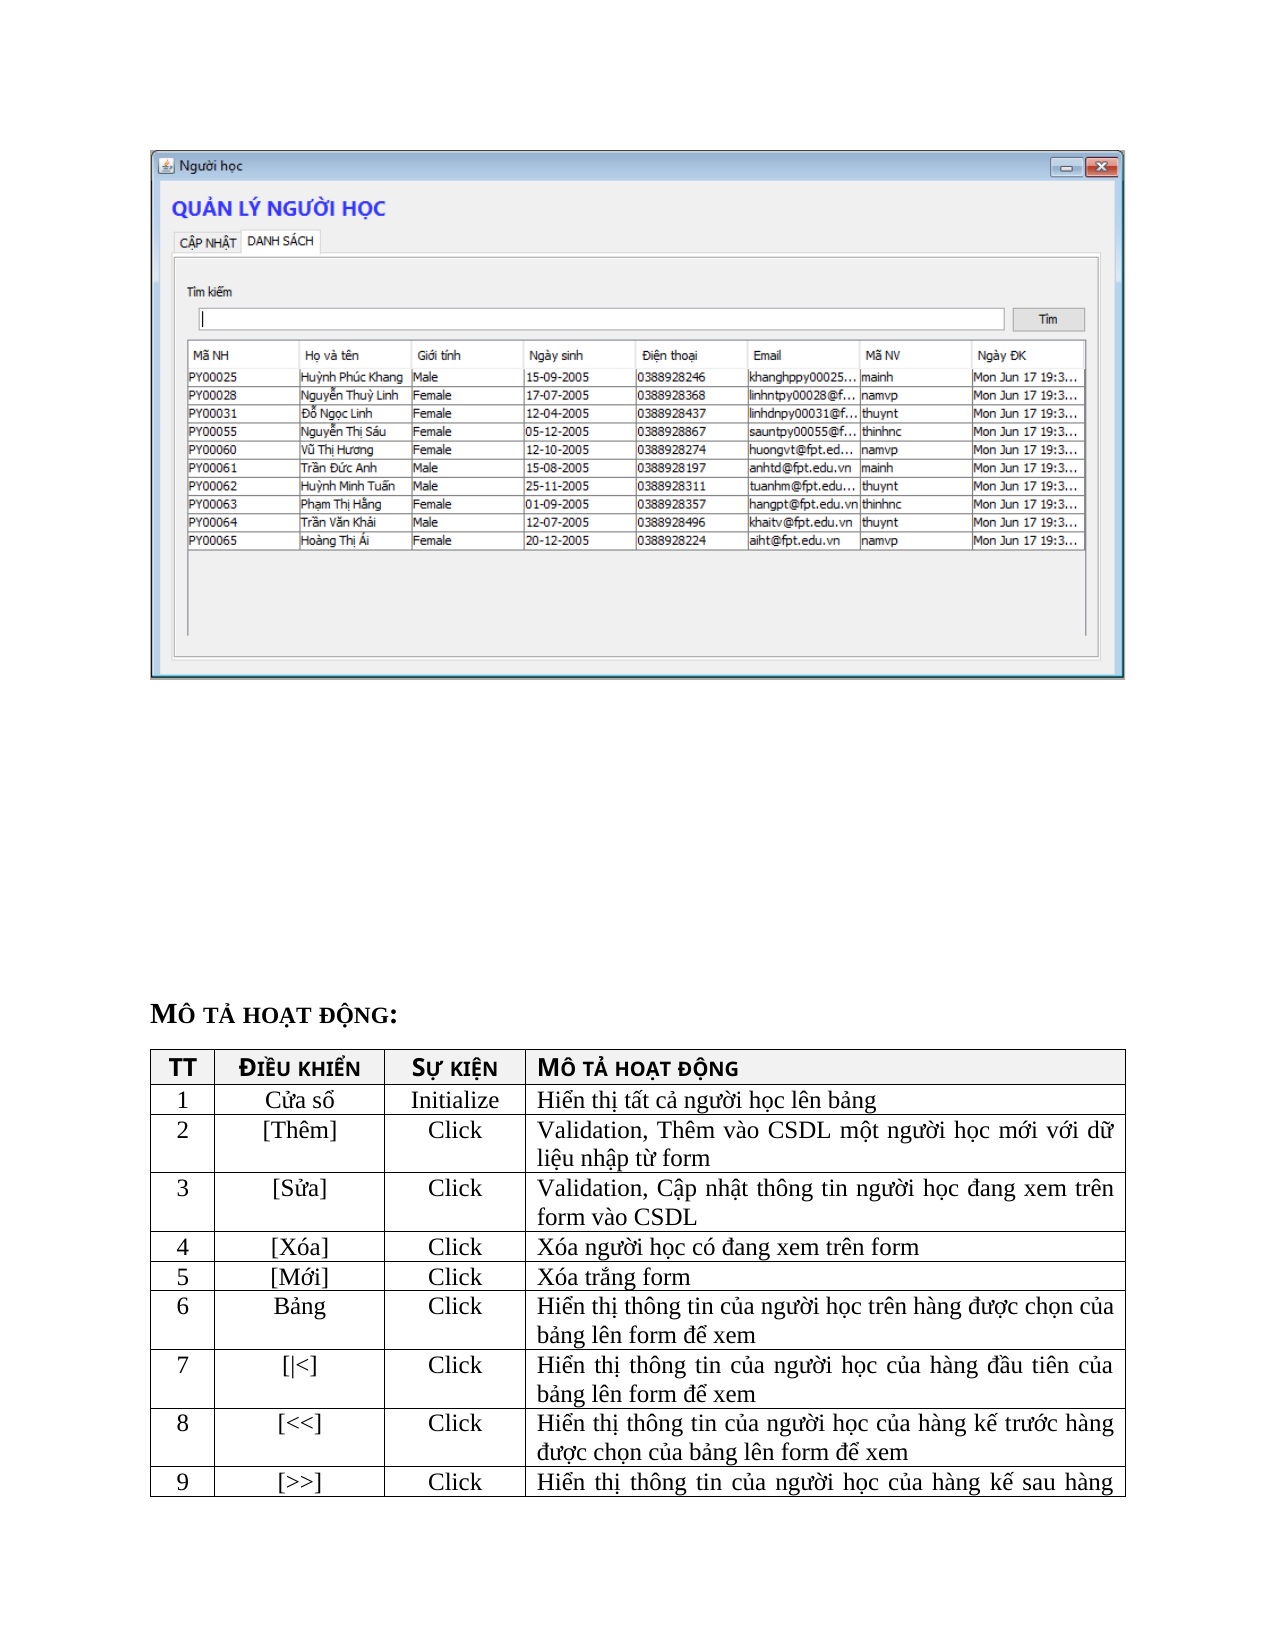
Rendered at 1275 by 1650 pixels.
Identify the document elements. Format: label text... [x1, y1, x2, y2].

table_cell Xóa người học có đang xem trên form [526, 1232, 1125, 1261]
table_cell Click [385, 1173, 525, 1231]
table_cell Initialize [385, 1085, 525, 1114]
table_cell Click [385, 1291, 525, 1349]
table_header TT [151, 1050, 214, 1084]
table_cell [Thêm] [215, 1115, 384, 1172]
table_cell Validation, Thêm vào CSDL một người học mới với dữ liệu nhập từ form [526, 1115, 1125, 1172]
table_cell [<<] [215, 1409, 384, 1466]
table_cell Click [385, 1350, 525, 1407]
table_cell 8 [151, 1409, 214, 1466]
table_cell [Mới] [215, 1262, 384, 1290]
table_cell Bảng [215, 1291, 384, 1349]
table_cell 2 [151, 1115, 214, 1172]
table_cell Hiển thị thông tin của người học của hàng đầu tiên của bảng lên form để xem [526, 1350, 1125, 1407]
table_cell [>>] [215, 1467, 384, 1496]
text Mô tả hoạt động: [150, 996, 1125, 1029]
table_cell Hiển thị thông tin của người học trên hàng được chọn của bảng lên form để xem [526, 1291, 1125, 1349]
table_cell Hiển thị tất cả người học lên bảng [526, 1085, 1125, 1114]
table_header Sự kiện [385, 1050, 525, 1084]
table_cell Hiển thị thông tin của người học của hàng kế trước hàng được chọn của bảng lên form để xem [526, 1409, 1125, 1466]
table_cell [|<] [215, 1350, 384, 1407]
table_cell [Sửa] [215, 1173, 384, 1231]
table_cell Click [385, 1409, 525, 1466]
table_cell Click [385, 1232, 525, 1261]
table_cell 9 [151, 1467, 214, 1496]
table_cell Click [385, 1467, 525, 1496]
table_cell Click [385, 1115, 525, 1172]
table_cell Click [385, 1262, 525, 1290]
table_cell [Xóa] [215, 1232, 384, 1261]
table_cell 1 [151, 1085, 214, 1114]
table_cell 3 [151, 1173, 214, 1231]
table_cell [526, 1467, 1125, 1496]
table_cell 6 [151, 1291, 214, 1349]
picture [150, 150, 1125, 680]
table_cell Validation, Cập nhật thông tin người học đang xem trên form vào CSDL [526, 1173, 1125, 1231]
table_cell Xóa trắng form [526, 1262, 1125, 1290]
table_header Điều khiển [215, 1050, 384, 1084]
table_cell 7 [151, 1350, 214, 1407]
table_header Mô tả hoạt động [526, 1050, 1125, 1084]
table_cell Cửa sổ [215, 1085, 384, 1114]
table_cell 5 [151, 1262, 214, 1290]
table_cell 4 [151, 1232, 214, 1261]
